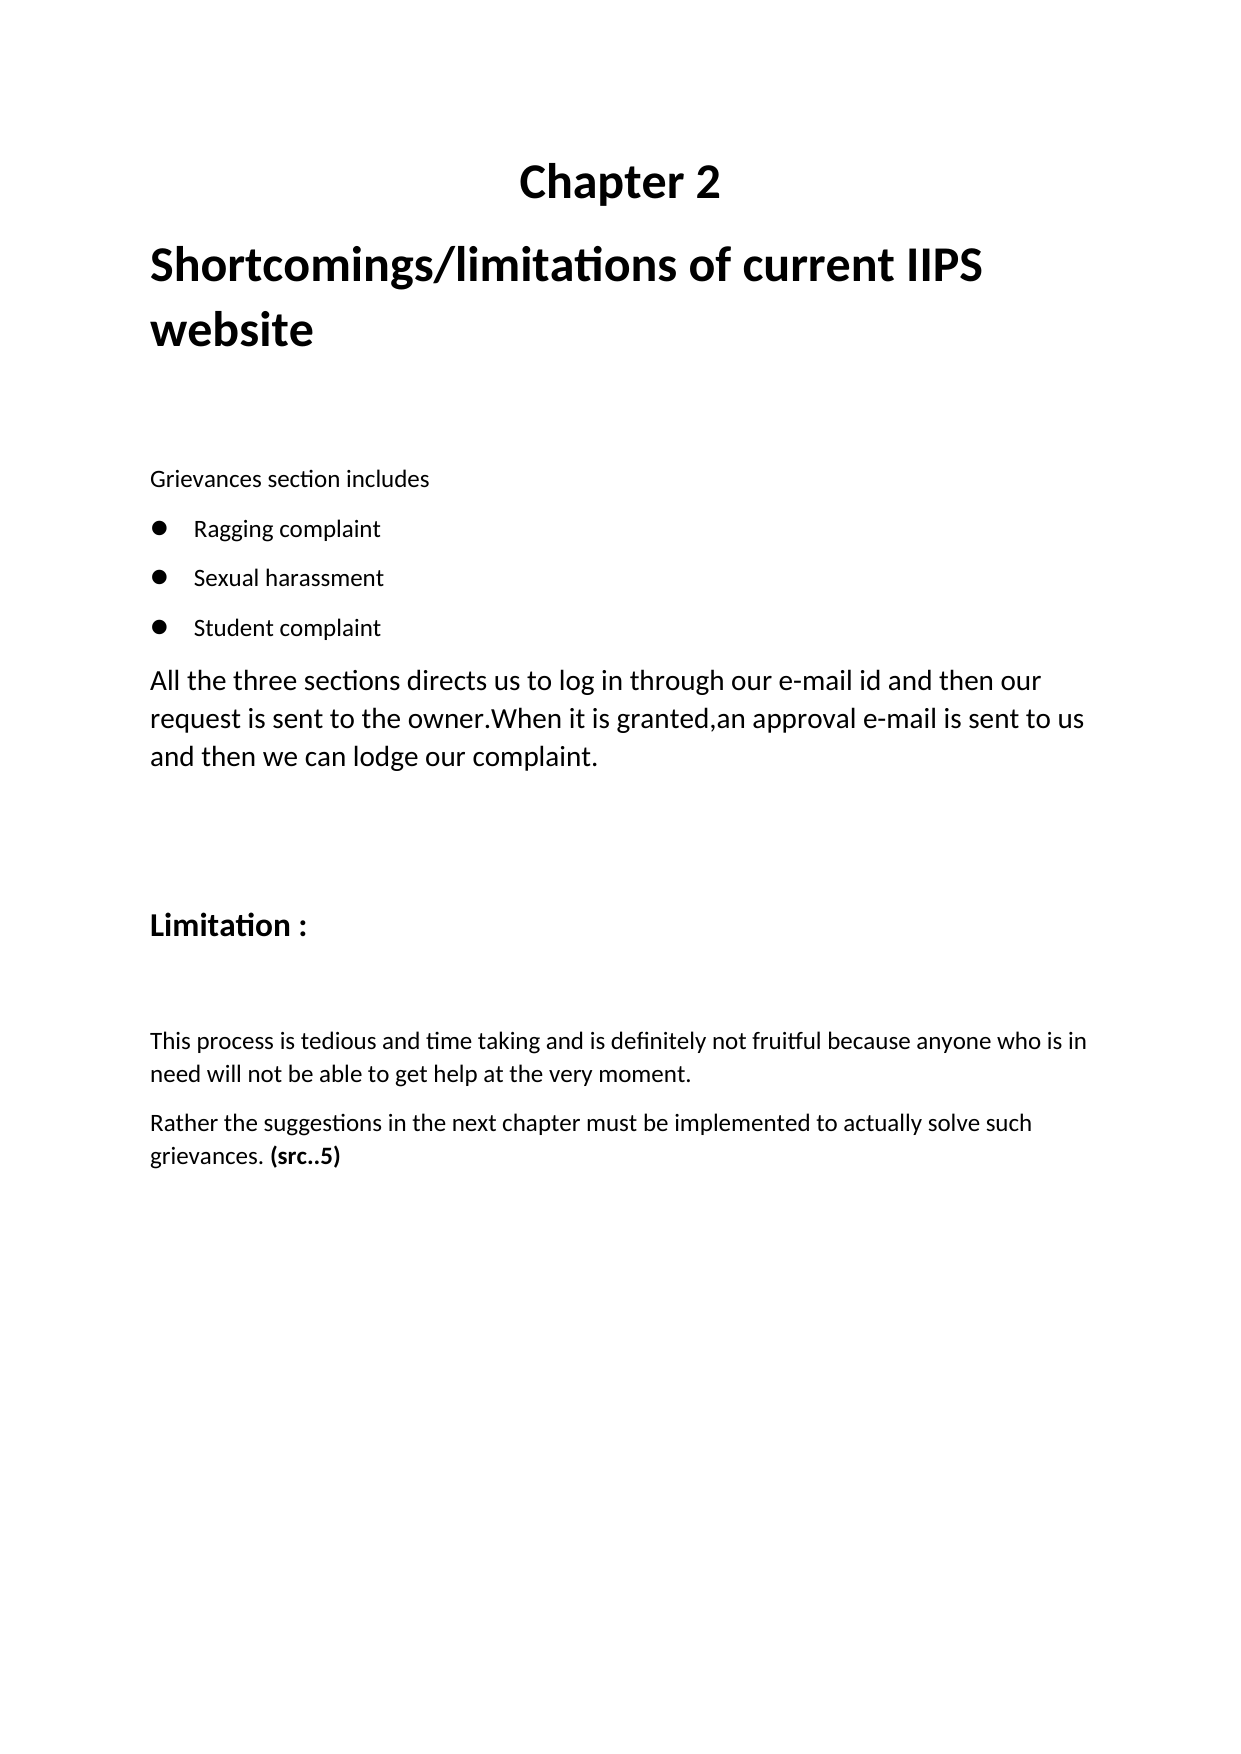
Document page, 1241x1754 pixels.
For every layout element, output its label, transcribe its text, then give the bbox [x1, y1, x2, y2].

text All the three sections directs us to log in through our e-mail id and then our request is sent to the owner.When it is granted,an approval e-mail is sent to us and then we can lodge our complaint. [150, 662, 1090, 774]
text Rather the suggestions in the next chapter must be implemented to actually solve such grievances. (src..5) [150, 1108, 1090, 1171]
text This process is tedious and time taking and is definitely not fruitful because anyone who is in need will not be able to get help at the very moment. [150, 1025, 1090, 1088]
text Shortcomings/limitations of current IIPS website [150, 232, 1090, 359]
list Ragging complaint [150, 513, 1090, 543]
text Chapter 2 [150, 150, 1090, 211]
text Limitation : [150, 904, 1090, 944]
list Student complaint [150, 612, 1090, 643]
text Grievances section includes [150, 463, 1090, 494]
list Sexual harassment [150, 562, 1090, 593]
